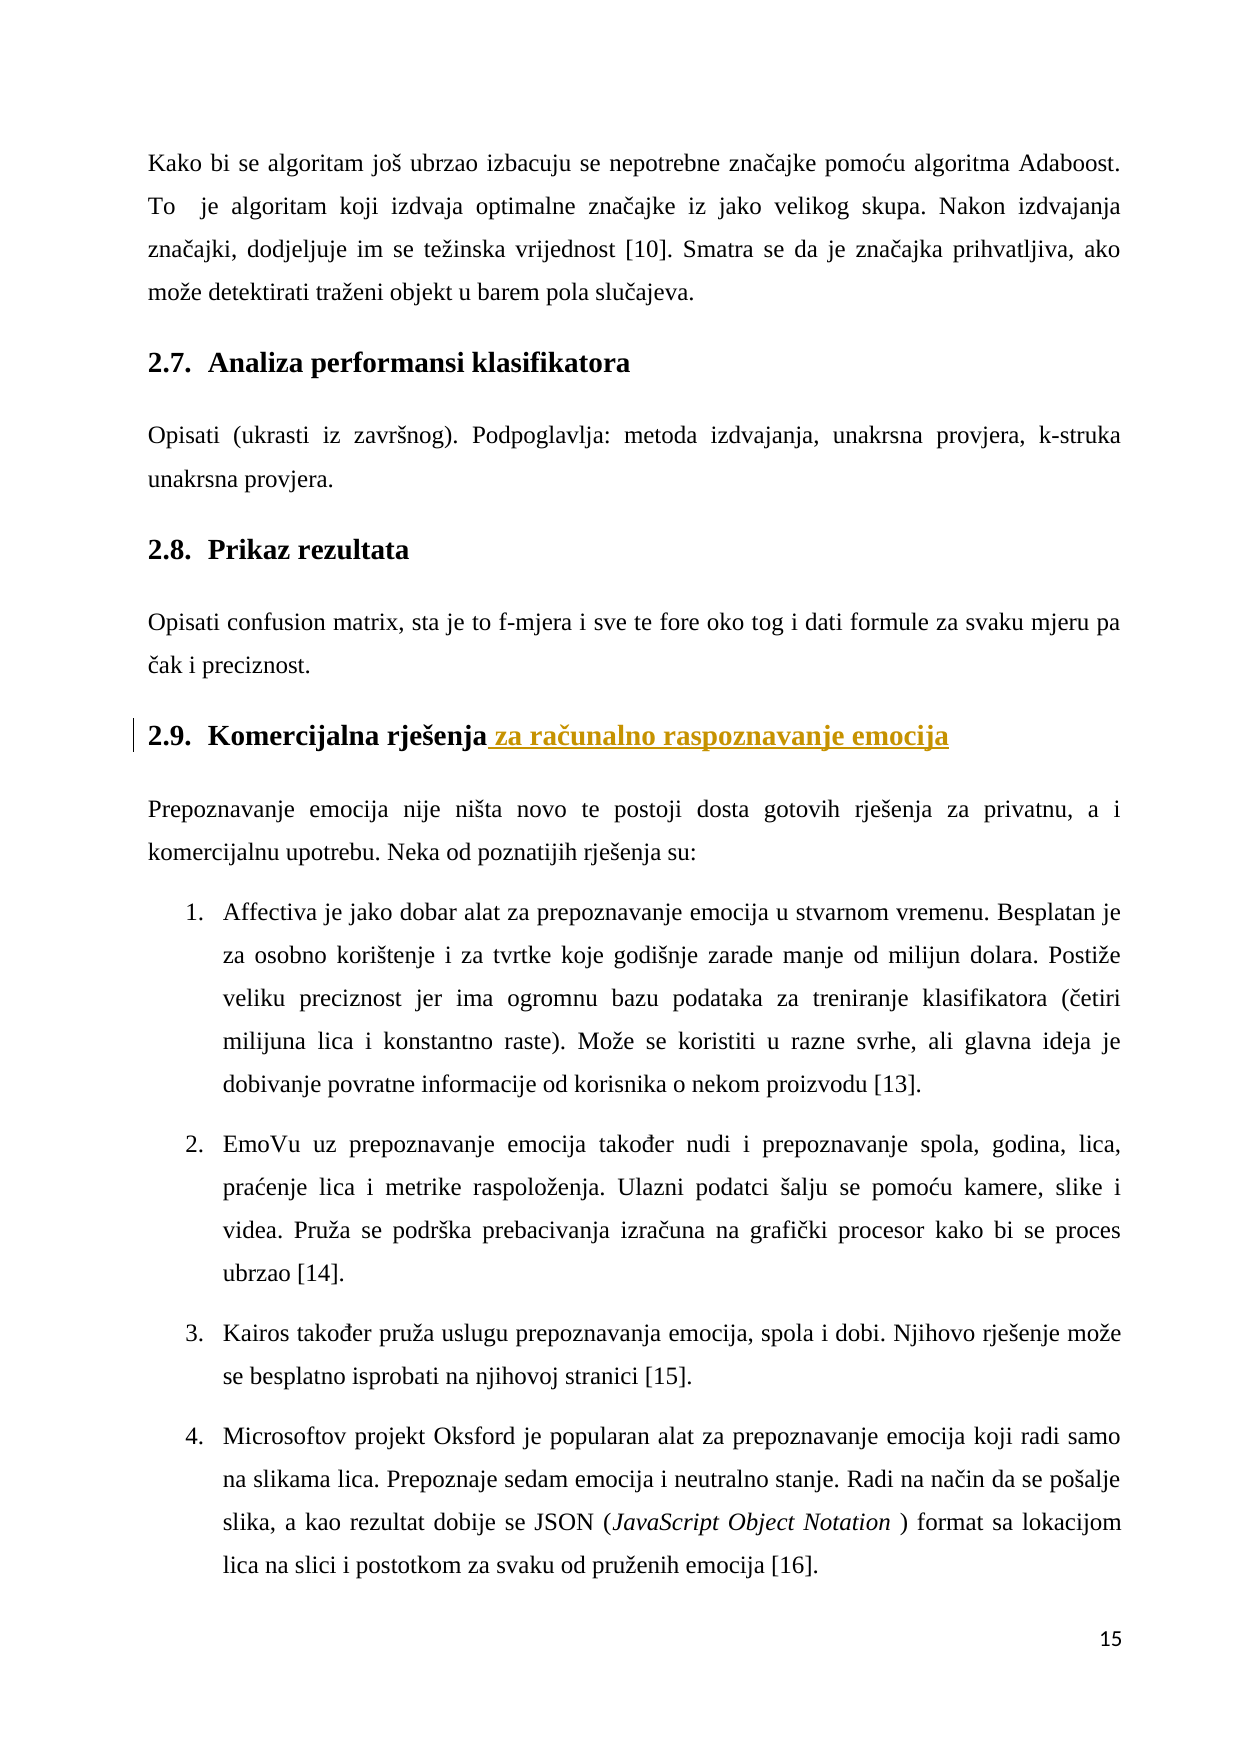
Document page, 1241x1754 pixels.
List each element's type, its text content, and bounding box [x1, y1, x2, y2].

text Komercijalna rješenja [148, 718, 1122, 752]
text Kako bi se algoritam još ubrzao izbacuju se nepotrebne značajke pomoću algoritma Adaboost. To je algoritam koji izdvaja optimalne značajke iz jako velikog skupa. Nakon izdvajanja značajki, dodjeljuje im se težinska vrijednost [10]. Smatra se da je značajka prihvatljiva, ako može detektirati traženi objekt u barem pola slučajeva. [148, 148, 1122, 306]
list Kairos također pruža uslugu prepoznavanja emocija, spola i dobi. Njihovo rješenje može se besplatno isprobati na njihovoj stranici [15]. [185, 1318, 1122, 1390]
list Microsoftov projekt Oksford je popularan alat za prepoznavanje emocija koji radi samo na slikama lica. Prepoznaje sedam emocija i neutralno stanje. Radi na način da se pošalje slika, a kao rezultat dobije se JSON (JavaScript Object Notation ) format sa lokacijom lica na slici i postotkom za svaku od pruženih emocija [16]. [185, 1421, 1122, 1579]
list Affectiva je jako dobar alat za prepoznavanje emocija u stvarnom vremenu. Besplatan je za osobno korištenje i za tvrtke koje godišnje zarade manje od milijun dolara. Postiže veliku preciznost jer ima ogromnu bazu podataka za treniranje klasifikatora (četiri milijuna lica i konstantno raste). Može se koristiti u razne svrhe, ali glavna ideja je dobivanje povratne informacije od korisnika o nekom proizvodu [13]. [185, 897, 1122, 1098]
list EmoVu uz prepoznavanje emocija također nudi i prepoznavanje spola, godina, lica, praćenje lica i metrike raspoloženja. Ulazni podatci šalju se pomoću kamere, slike i videa. Pruža se podrška prebacivanja izračuna na grafički procesor kako bi se proces ubrzao [14]. [185, 1129, 1122, 1287]
text Opisati (ukrasti iz završnog). Podpoglavlja: metoda izdvajanja, unakrsna provjera, k-struka unakrsna provjera. [148, 421, 1122, 492]
text Prikaz rezultata [148, 532, 1122, 565]
text Prepoznavanje emocija nije ništa novo te postoji dosta gotovih rješenja za privatnu, a i komercijalnu upotrebu. Neka od poznatijih rješenja su: [148, 794, 1122, 866]
text Analiza performansi klasifikatora [148, 345, 1122, 379]
text Opisati confusion matrix, sta je to f-mjera i sve te fore oko tog i dati formule za svaku mjeru pa čak i preciznost. [148, 607, 1122, 679]
